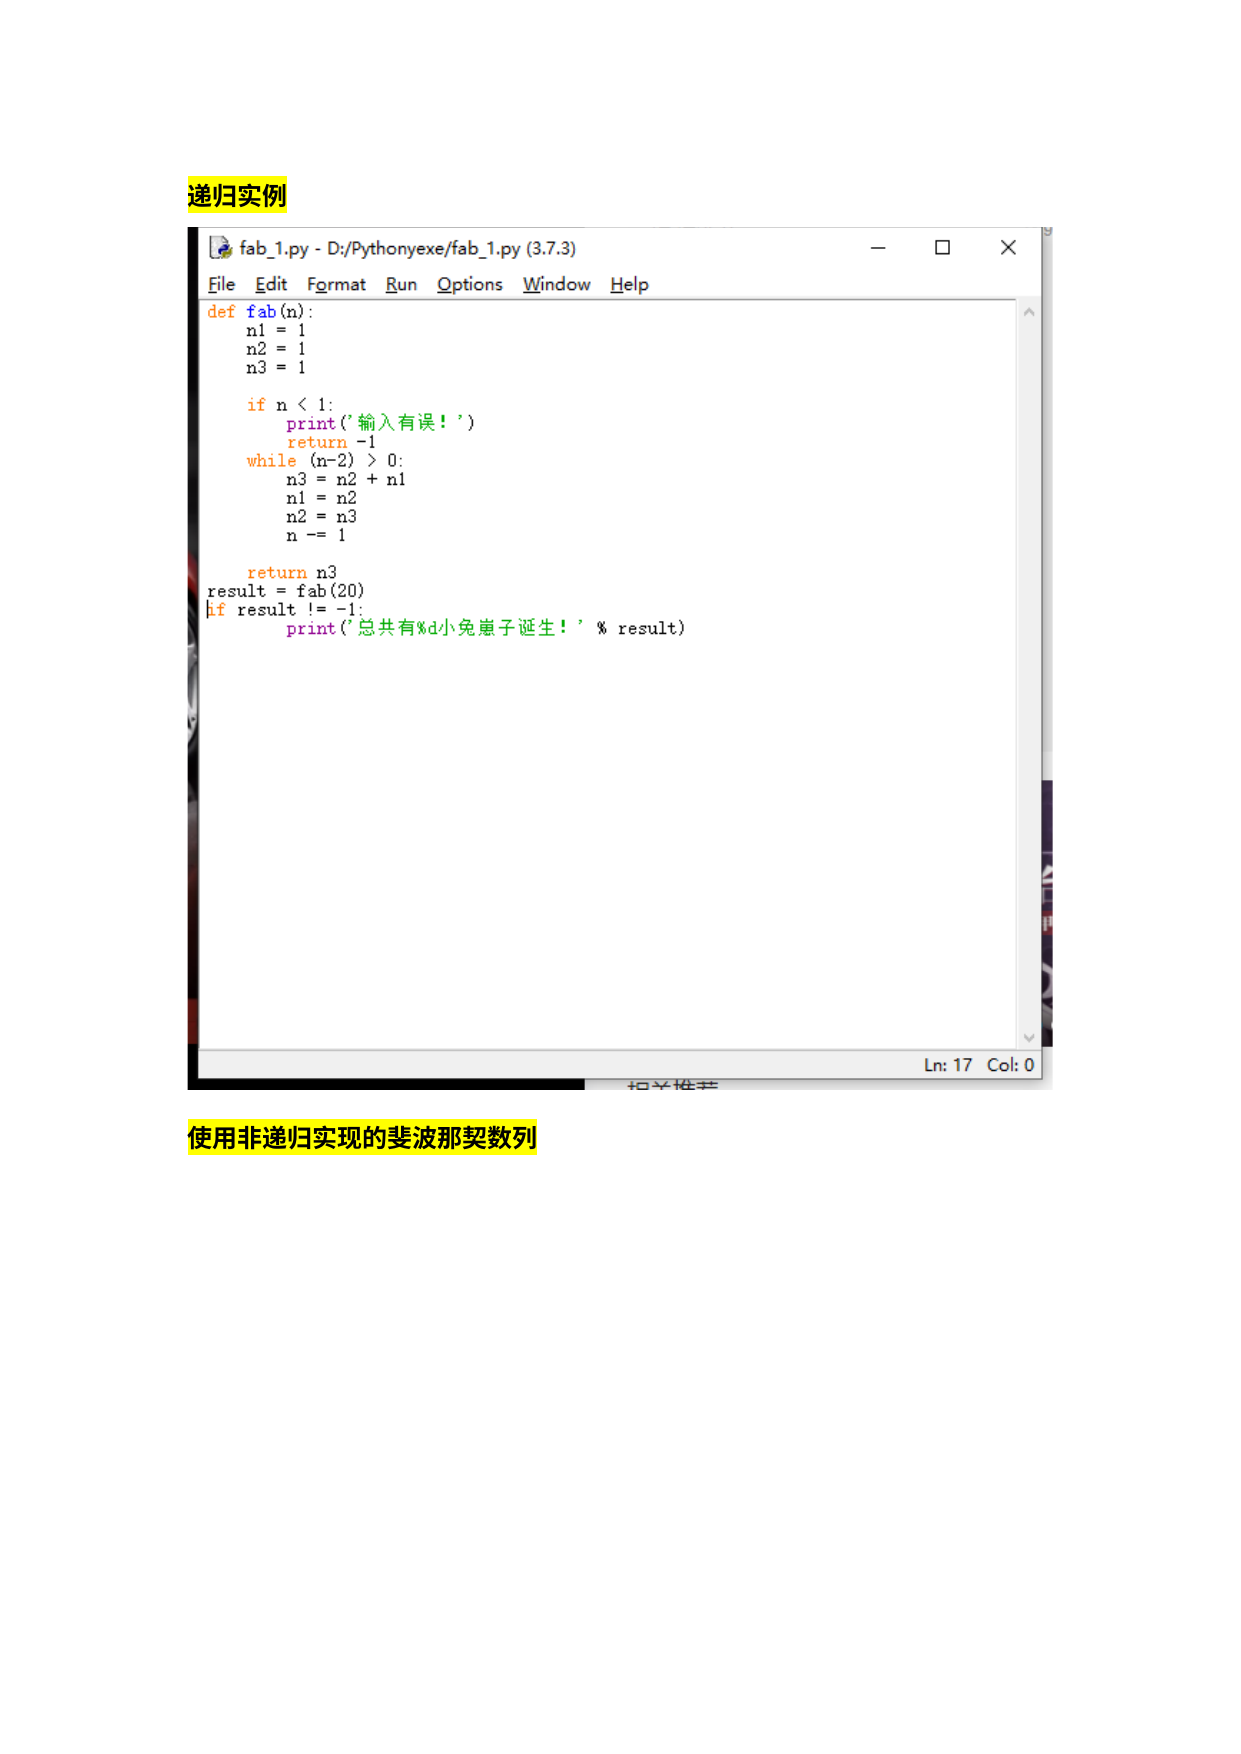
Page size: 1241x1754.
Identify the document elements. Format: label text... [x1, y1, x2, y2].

text 使用非递归实现的斐波那契数列 [187, 1104, 1053, 1169]
text 递归实例 [187, 162, 1053, 227]
picture [187, 227, 1053, 1090]
